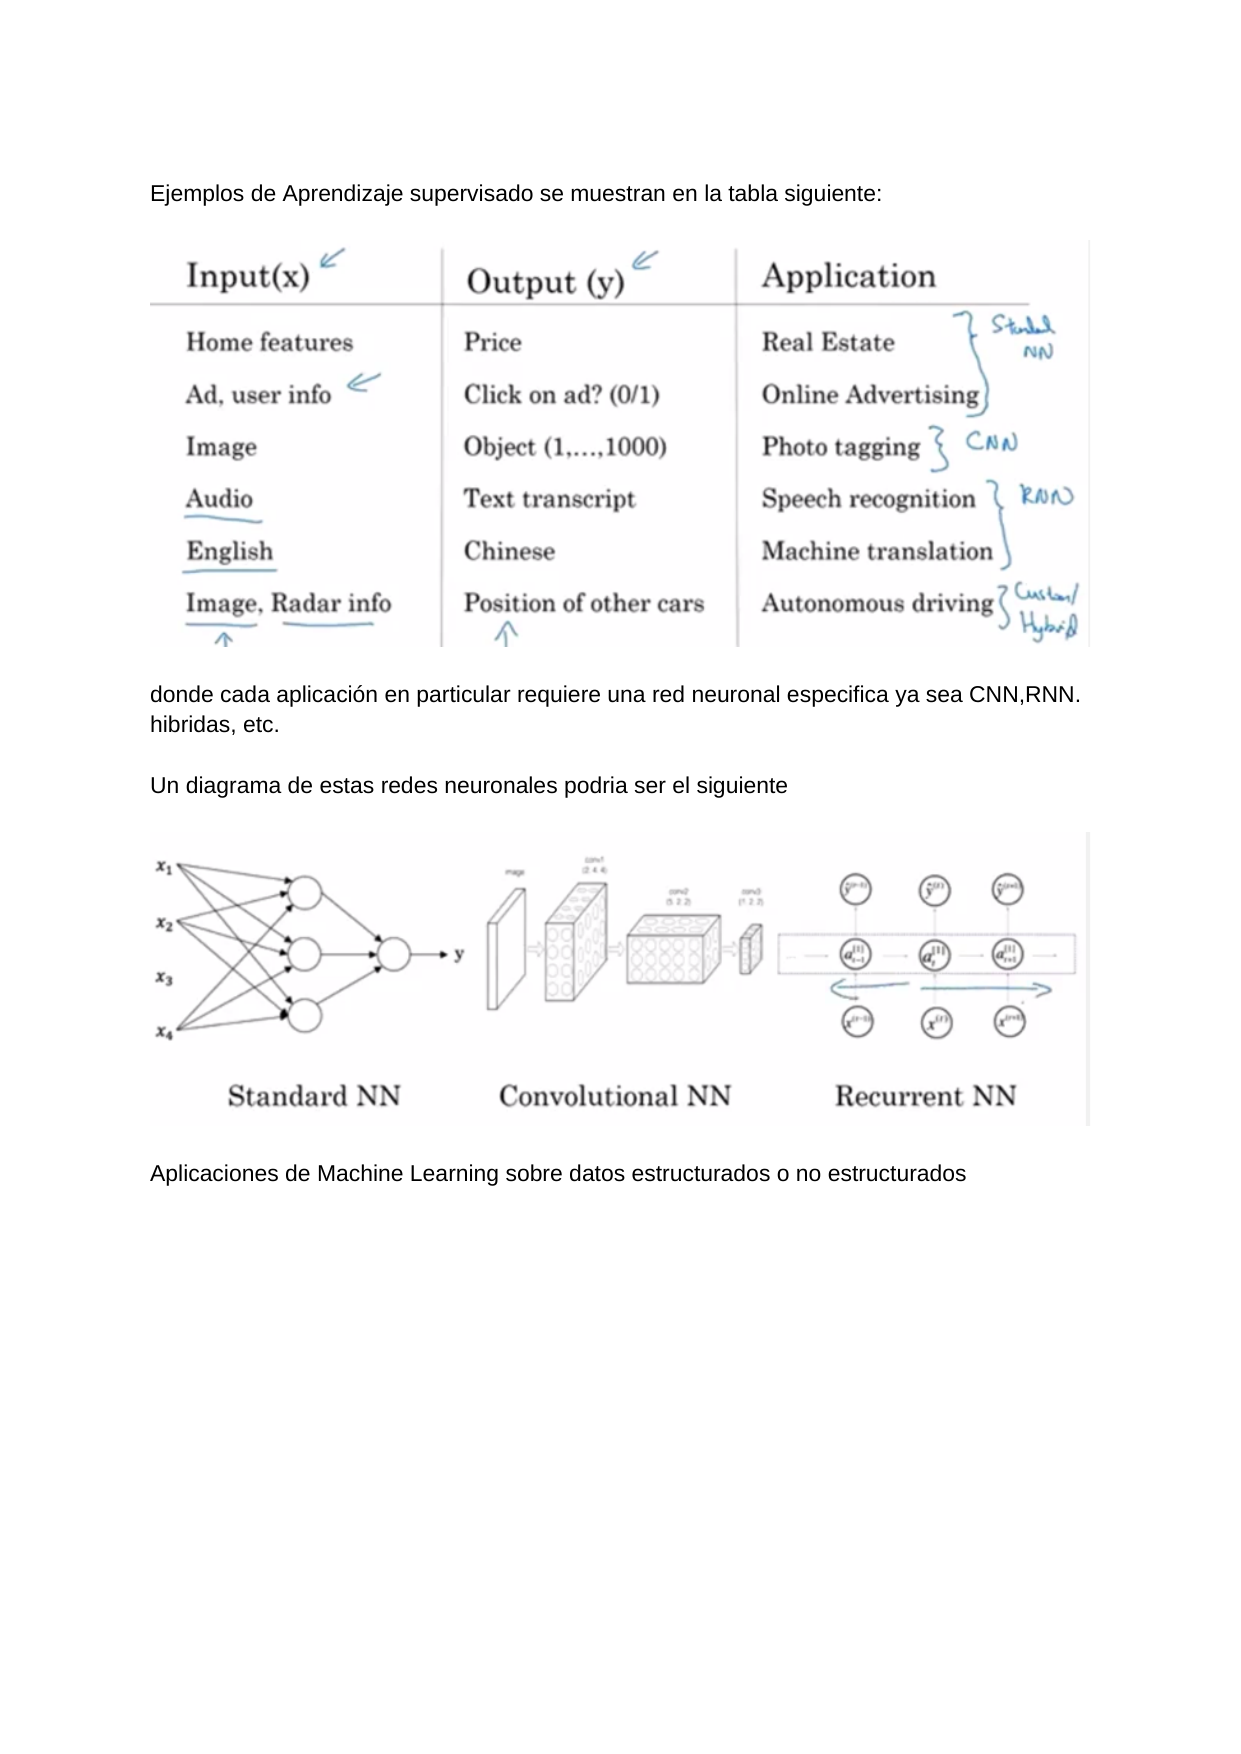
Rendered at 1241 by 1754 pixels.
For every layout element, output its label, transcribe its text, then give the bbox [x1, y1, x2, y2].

text donde cada aplicación en particular requiere una red neuronal especifica ya sea CNN,RNN. hibridas, etc. [150, 681, 1090, 737]
picture [150, 240, 1091, 647]
text Un diagrama de estas redes neuronales podria ser el siguiente [150, 772, 1090, 798]
picture [150, 832, 1091, 1126]
text Ejemplos de Aprendizaje supervisado se muestran en la tabla siguiente: [150, 180, 1090, 207]
text Aplicaciones de Machine Learning sobre datos estructurados o no estructurados [150, 1160, 1090, 1186]
